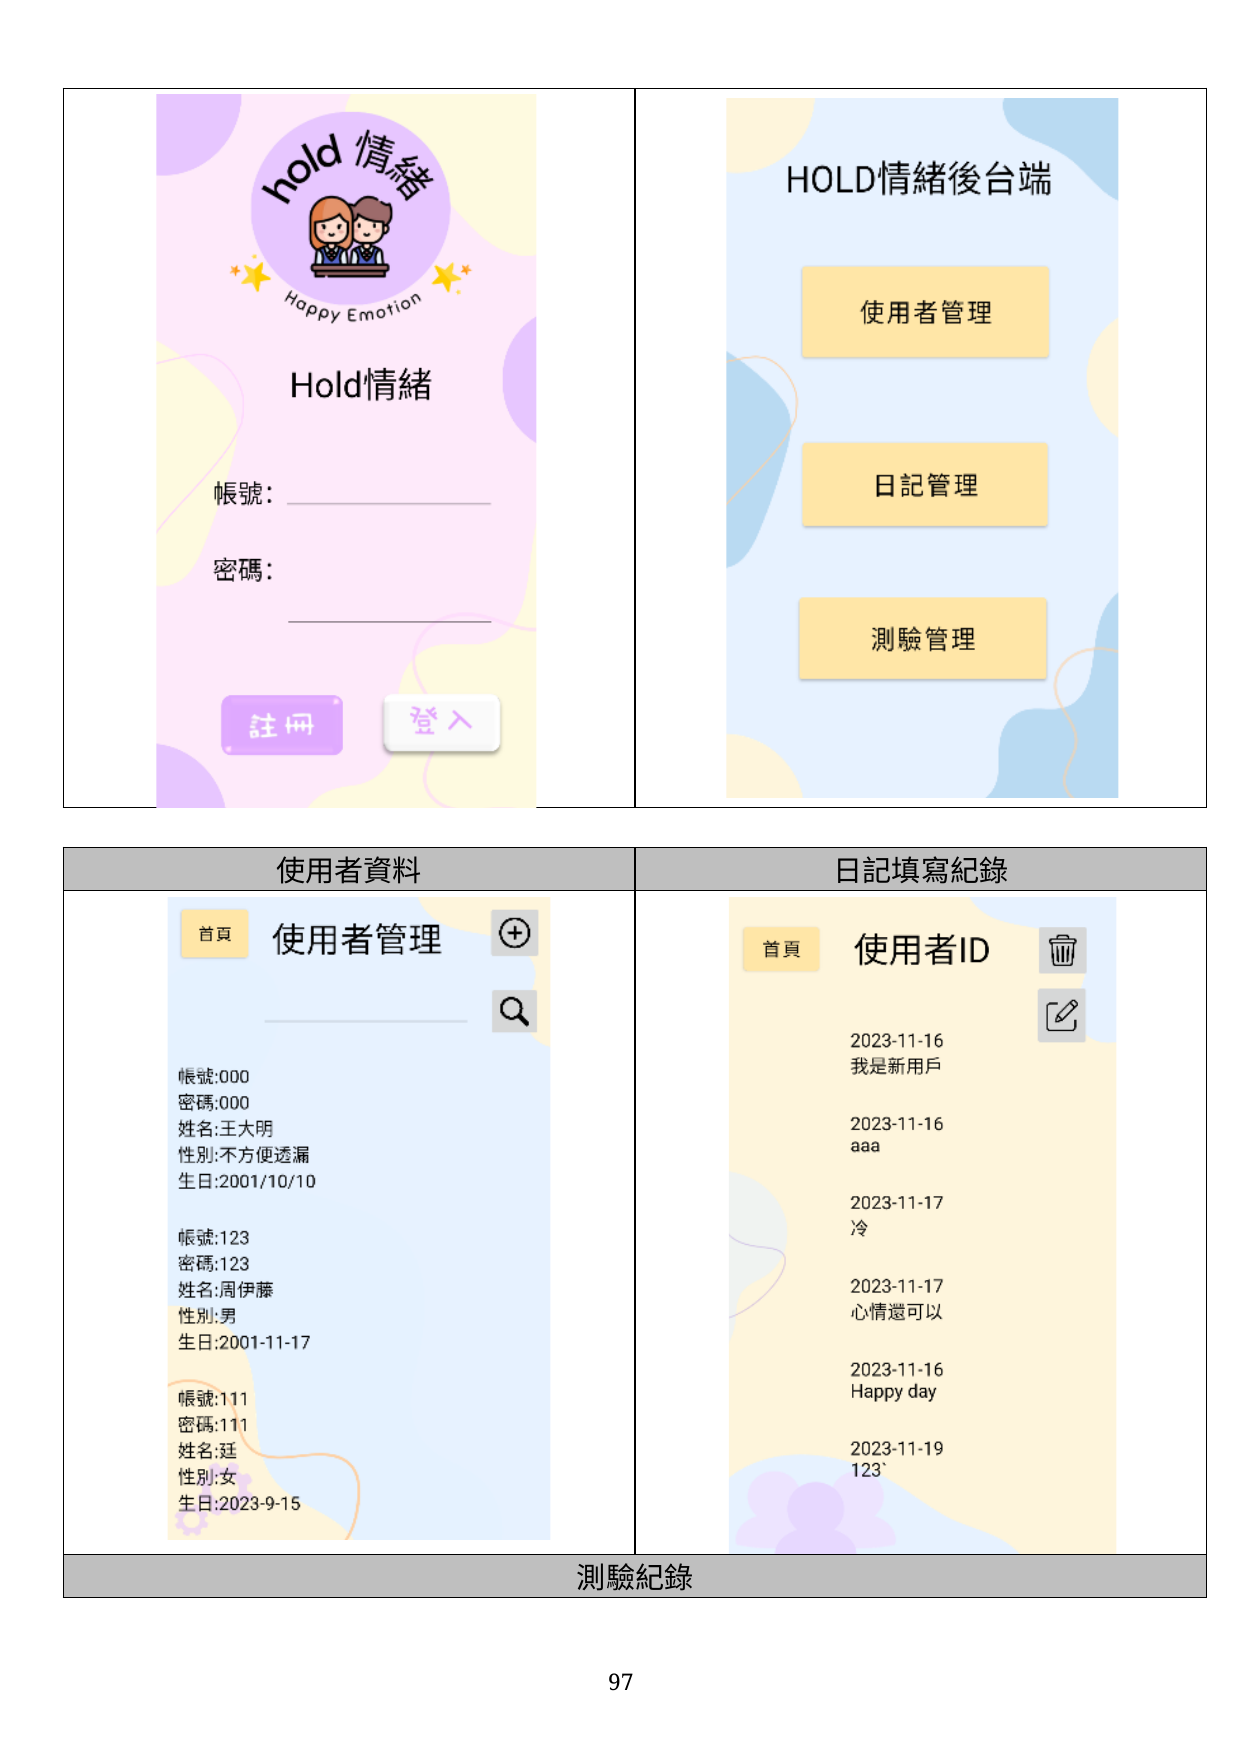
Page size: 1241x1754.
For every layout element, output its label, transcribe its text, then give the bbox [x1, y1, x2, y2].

table_cell 測驗紀錄 [64, 1555, 1206, 1597]
table_cell [64, 89, 634, 807]
picture [726, 98, 1119, 798]
picture [167, 897, 551, 1540]
picture [728, 897, 1117, 1554]
table_header 日記填寫紀錄 [636, 848, 1206, 890]
table_cell [636, 891, 1206, 1554]
table_cell [64, 891, 634, 1554]
table_header 使用者資料 [64, 848, 634, 890]
picture [156, 94, 537, 808]
table_cell [636, 89, 1206, 807]
